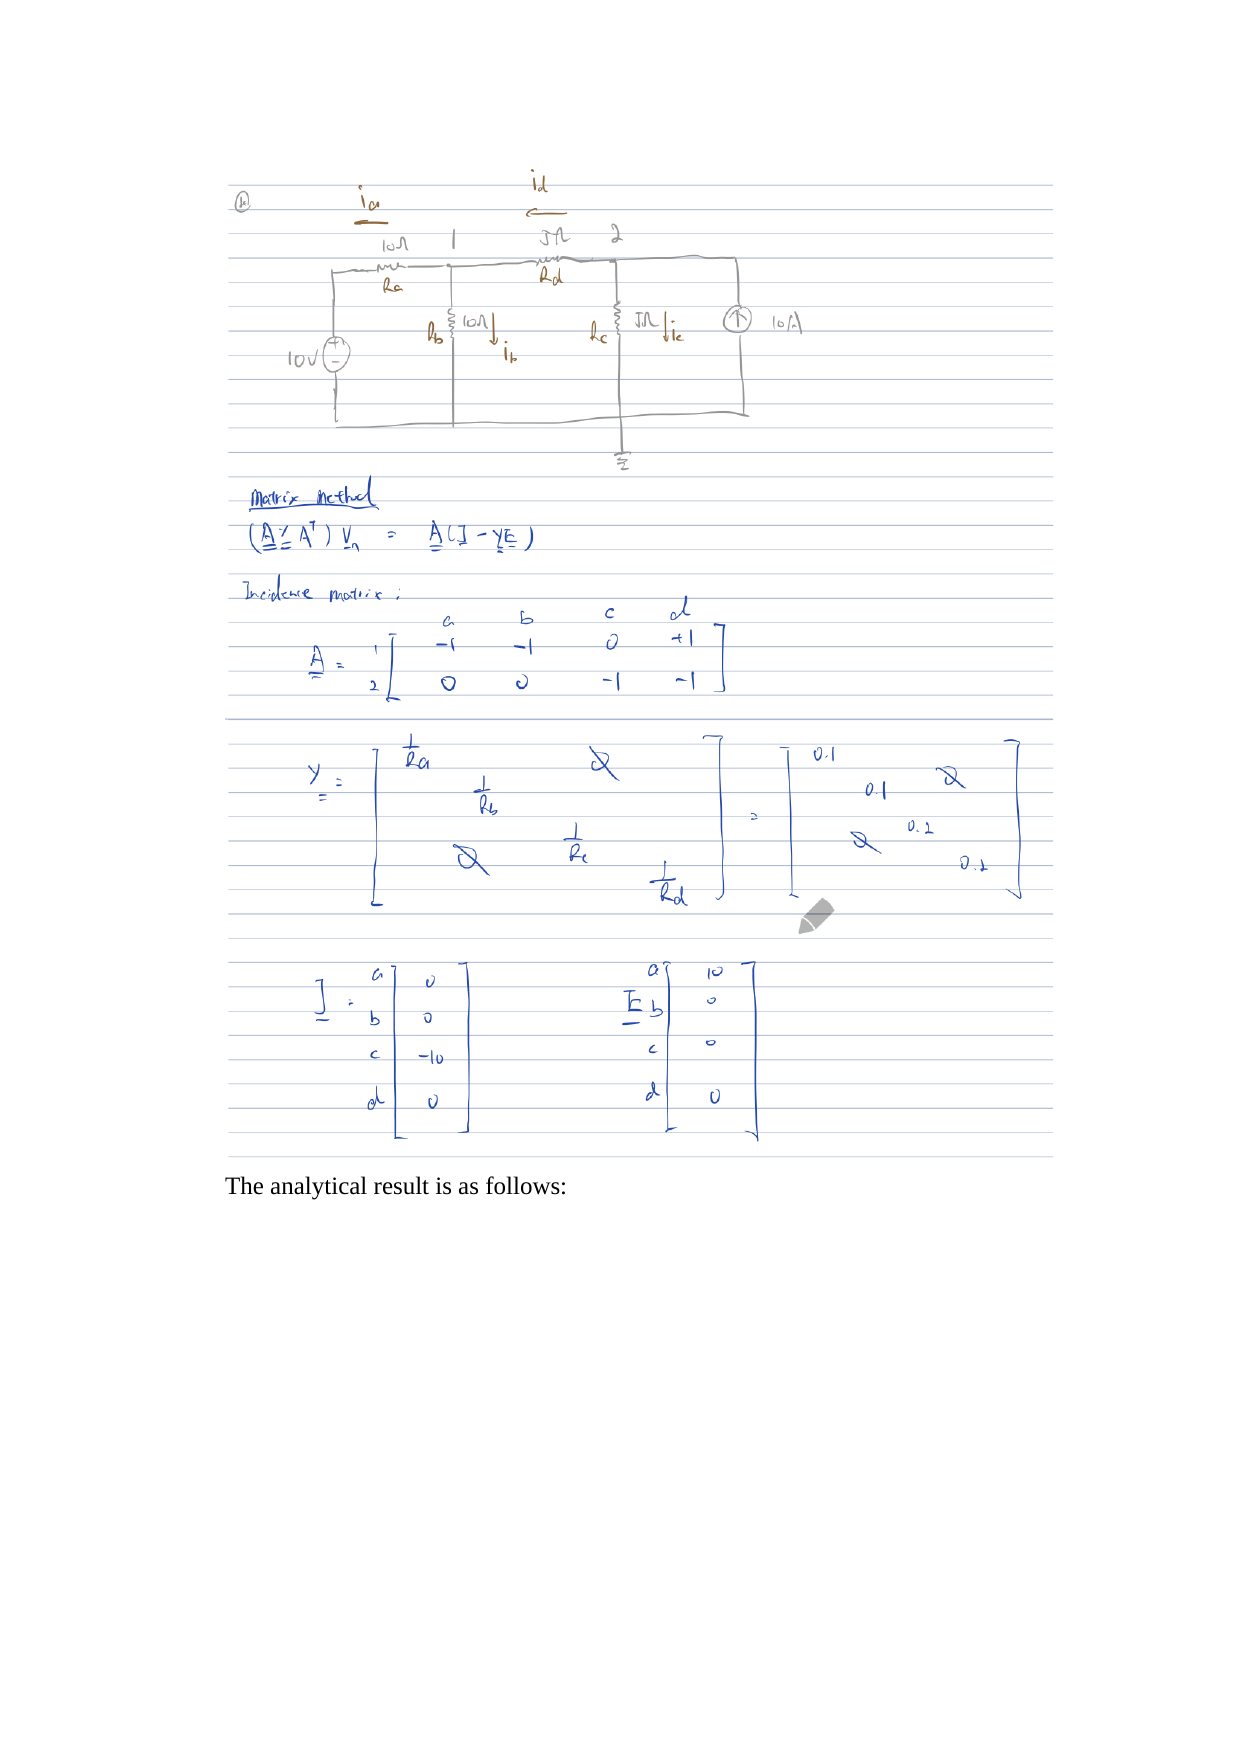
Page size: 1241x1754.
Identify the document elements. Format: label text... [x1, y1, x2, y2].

list The analytical result is as follows: [225, 1169, 1053, 1202]
picture [225, 162, 1054, 1162]
